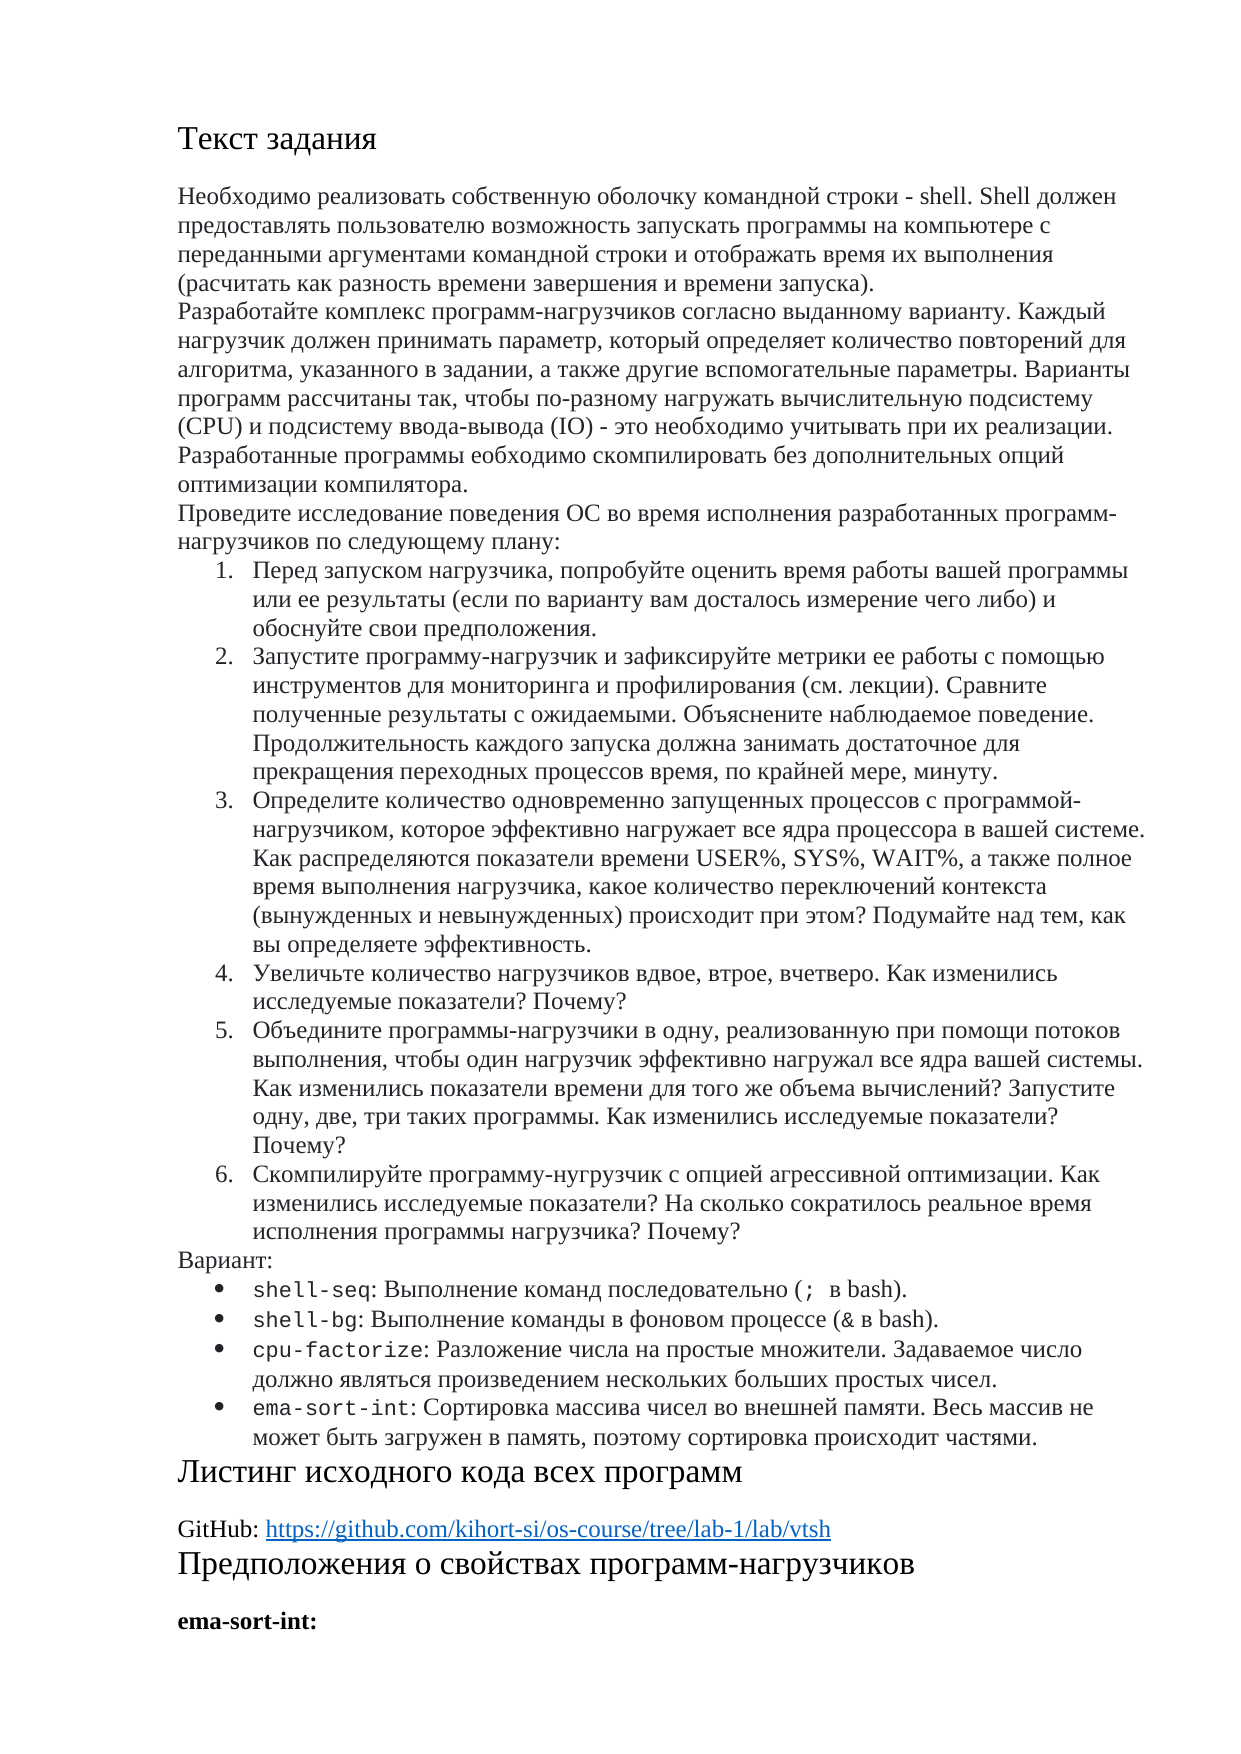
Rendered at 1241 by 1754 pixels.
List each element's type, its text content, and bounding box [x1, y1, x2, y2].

list cpu-factorize: Разложение числа на простые множители. Задаваемое число должно являться произведением нескольких больших простых чисел. [215, 1334, 1152, 1392]
list Объедините программы-нагрузчики в одну, реализованную при помощи потоков выполнения, чтобы один нагрузчик эффективно нагружал все ядра вашей системы. Как изменились показатели времени для того же объема вычислений? Запустите одну, две, три таких программы. Как изменились исследуемые показатели? Почему? [215, 1015, 1152, 1159]
text Вариант: [177, 1245, 1152, 1274]
list Запустите программу-нагрузчик и зафиксируйте метрики ее работы с помощью инструментов для мониторинга и профилирования (см. лекции). Сравните полученные результаты с ожидаемыми. Объяснените наблюдаемое поведение. Продолжительность каждого запуска должна занимать достаточное для прекращения переходных процессов время, по крайней мере, минуту. [215, 641, 1152, 785]
list ema-sort-int: Сортировка массива чисел во внешней памяти. Весь массив не может быть загружен в память, поэтому сортировка происходит частями. [215, 1392, 1152, 1451]
text Листинг исходного кода всех программ [177, 1451, 1152, 1489]
list shell-seq: Выполнение команд последовательно (; в bash). [215, 1274, 1152, 1304]
list Скомпилируйте программу-нугрузчик с опцией агрессивной оптимизации. Как изменились исследуемые показатели? На сколько сократилось реальное время исполнения программы нагрузчика? Почему? [215, 1159, 1152, 1245]
list Определите количество одновременно запущенных процессов с программой-нагрузчиком, которое эффективно нагружает все ядра процессора в вашей системе. Как распределяются показатели времени USER%, SYS%, WAIT%, а также полное время выполнения нагрузчика, какое количество переключений контекста (вынужденных и невынужденных) происходит при этом? Подумайте над тем, как вы определяете эффективность. [215, 785, 1152, 958]
list Перед запуском нагрузчика, попробуйте оценить время работы вашей программы или ее результаты (если по варианту вам досталось измерение чего либо) и обоснуйте свои предположения. [215, 555, 1152, 641]
list shell-bg: Выполнение команды в фоновом процессе (& в bash). [215, 1304, 1152, 1334]
text Разработайте комплекс программ-нагрузчиков согласно выданному варианту. Каждый нагрузчик должен принимать параметр, который определяет количество повторений для алгоритма, указанного в задании, а также другие вспомогательные параметры. Варианты программ рассчитаны так, чтобы по-разному нагружать вычислительную подсистему (CPU) и подсистему ввода-вывода (IO) - это необходимо учитывать при их реализации. Разработанные программы еобходимо скомпилировать без дополнительных опций оптимизации компилятора. [177, 296, 1152, 498]
text GitHub: https://github.com/kihort-si/os-course/tree/lab-1/lab/vtsh [177, 1514, 1152, 1543]
text Необходимо реализовать собственную оболочку командной строки - shell. Shell должен предоставлять пользователю возможность запускать программы на компьютере с переданными аргументами командной строки и отображать время их выполнения (расчитать как разность времени завершения и времени запуска). [177, 181, 1152, 296]
text Предположения о свойствах программ-нагрузчиков [177, 1543, 1152, 1581]
text Текст задания [177, 118, 1152, 156]
text ema-sort-int: [177, 1606, 1152, 1635]
text Проведите исследование поведения ОС во время исполнения разработанных программ-нагрузчиков по следующему плану: [177, 498, 1152, 555]
list Увеличьте количество нагрузчиков вдвое, втрое, вчетверо. Как изменились исследуемые показатели? Почему? [215, 958, 1152, 1015]
